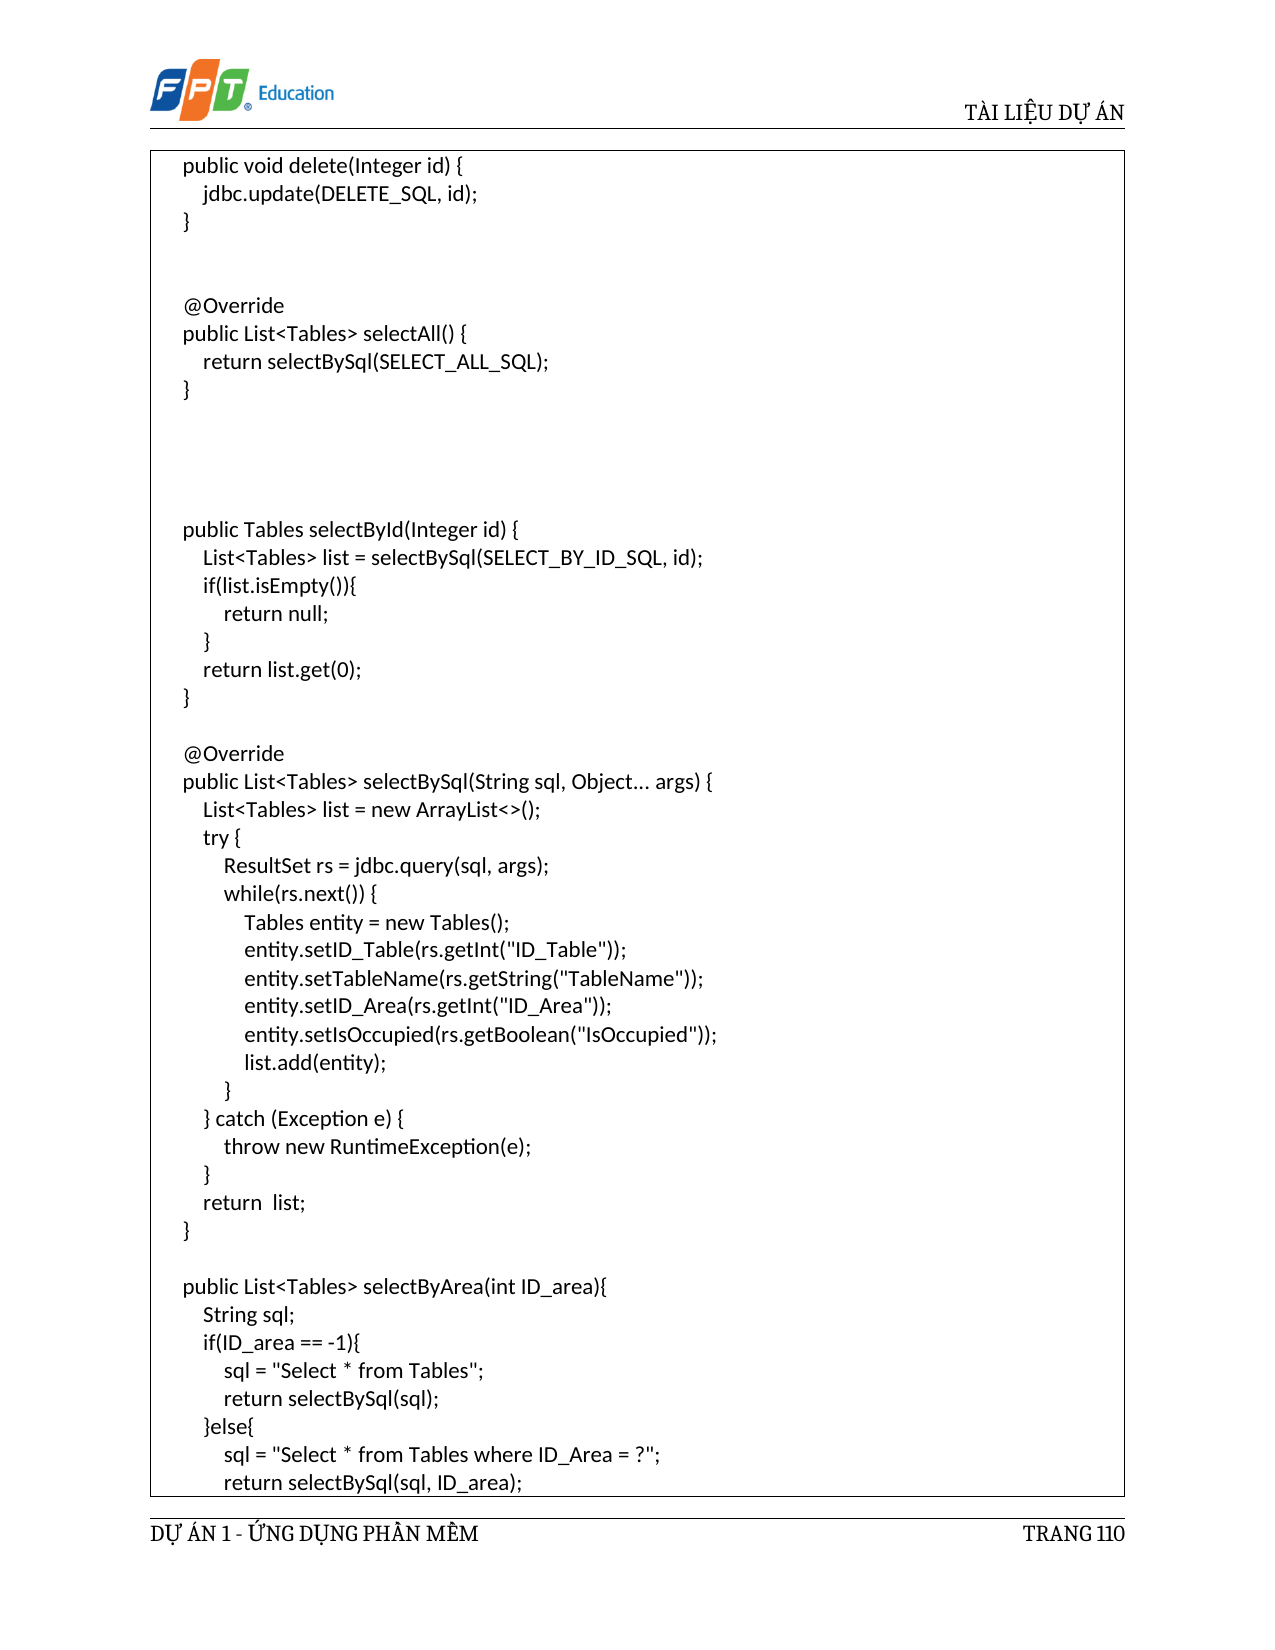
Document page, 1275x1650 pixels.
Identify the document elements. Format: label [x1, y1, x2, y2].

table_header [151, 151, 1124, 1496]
picture [150, 59, 336, 121]
